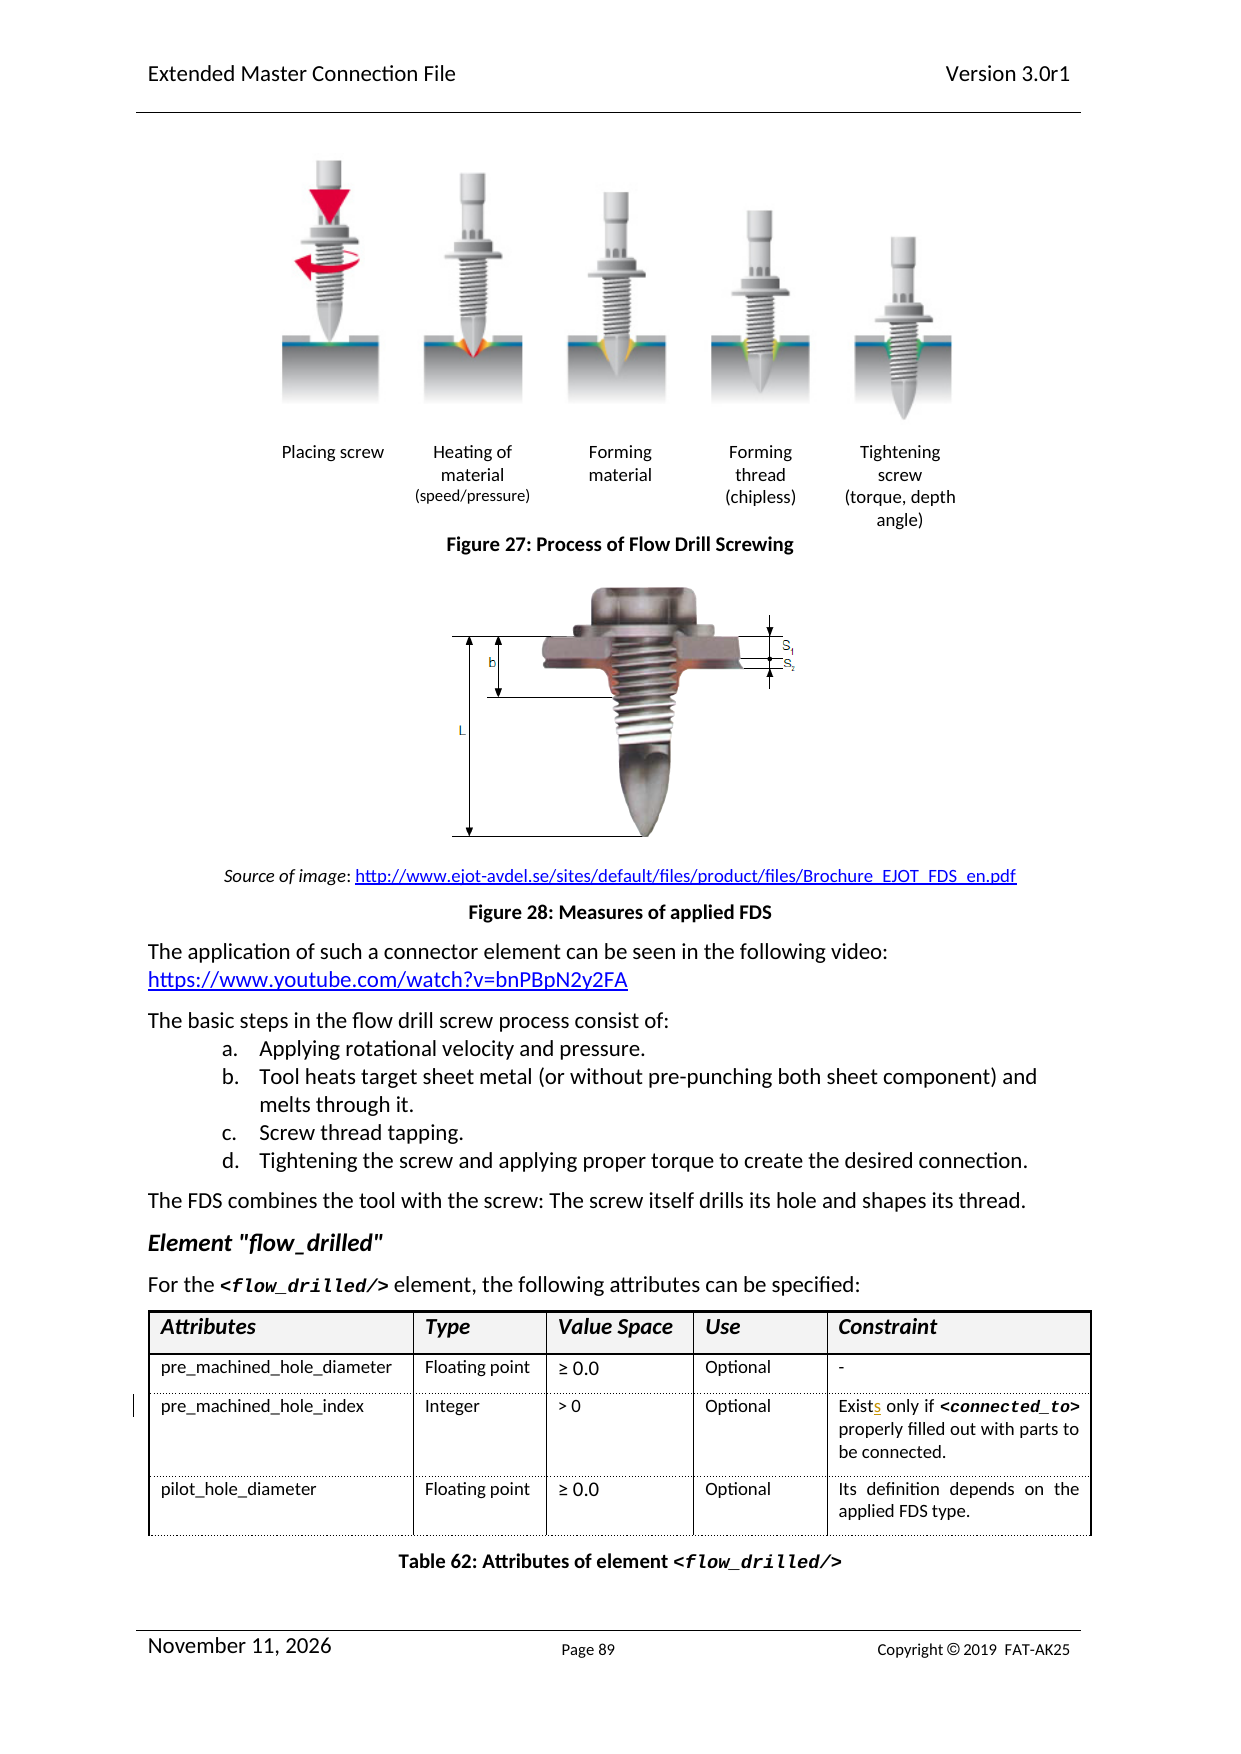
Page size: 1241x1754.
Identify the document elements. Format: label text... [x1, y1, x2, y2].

text Figure 27: Process of Flow Drill Screwing [148, 531, 1092, 557]
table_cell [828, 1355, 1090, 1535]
text The basic steps in the flow drill screw process consist of: [148, 1006, 1092, 1034]
text For the <flow_drilled/> element, the following attributes can be specified: [148, 1270, 1092, 1298]
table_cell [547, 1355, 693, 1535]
picture [437, 569, 803, 852]
text Figure 28: Measures of applied FDS [148, 899, 1092, 925]
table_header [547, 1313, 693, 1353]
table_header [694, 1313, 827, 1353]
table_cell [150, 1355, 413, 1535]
text The application of such a connector element can be seen in the following video: https://www.youtube.com/watch?v=bnPBpN2y2FA [148, 937, 1092, 993]
list Tightening the screw and applying proper torque to create the desired connection. [222, 1146, 1092, 1174]
picture [274, 153, 966, 428]
list Tool heats target sheet metal (or without pre-punching both sheet component) and melts through it. [222, 1062, 1092, 1118]
list Applying rotational velocity and pressure. [222, 1034, 1092, 1062]
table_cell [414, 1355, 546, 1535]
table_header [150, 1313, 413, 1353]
list Screw thread tapping. [222, 1118, 1092, 1146]
text Source of image: http://www.ejot-avdel.se/sites/default/files/product/files/Brochure_EJOT_FDS_en.pdf [148, 864, 1092, 887]
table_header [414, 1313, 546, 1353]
subtitle Element "flow_drilled" [148, 1227, 1092, 1257]
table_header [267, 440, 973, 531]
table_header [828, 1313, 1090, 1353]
text The FDS combines the tool with the screw: The screw itself drills its hole and shapes its thread. [148, 1186, 1092, 1214]
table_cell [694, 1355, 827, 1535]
